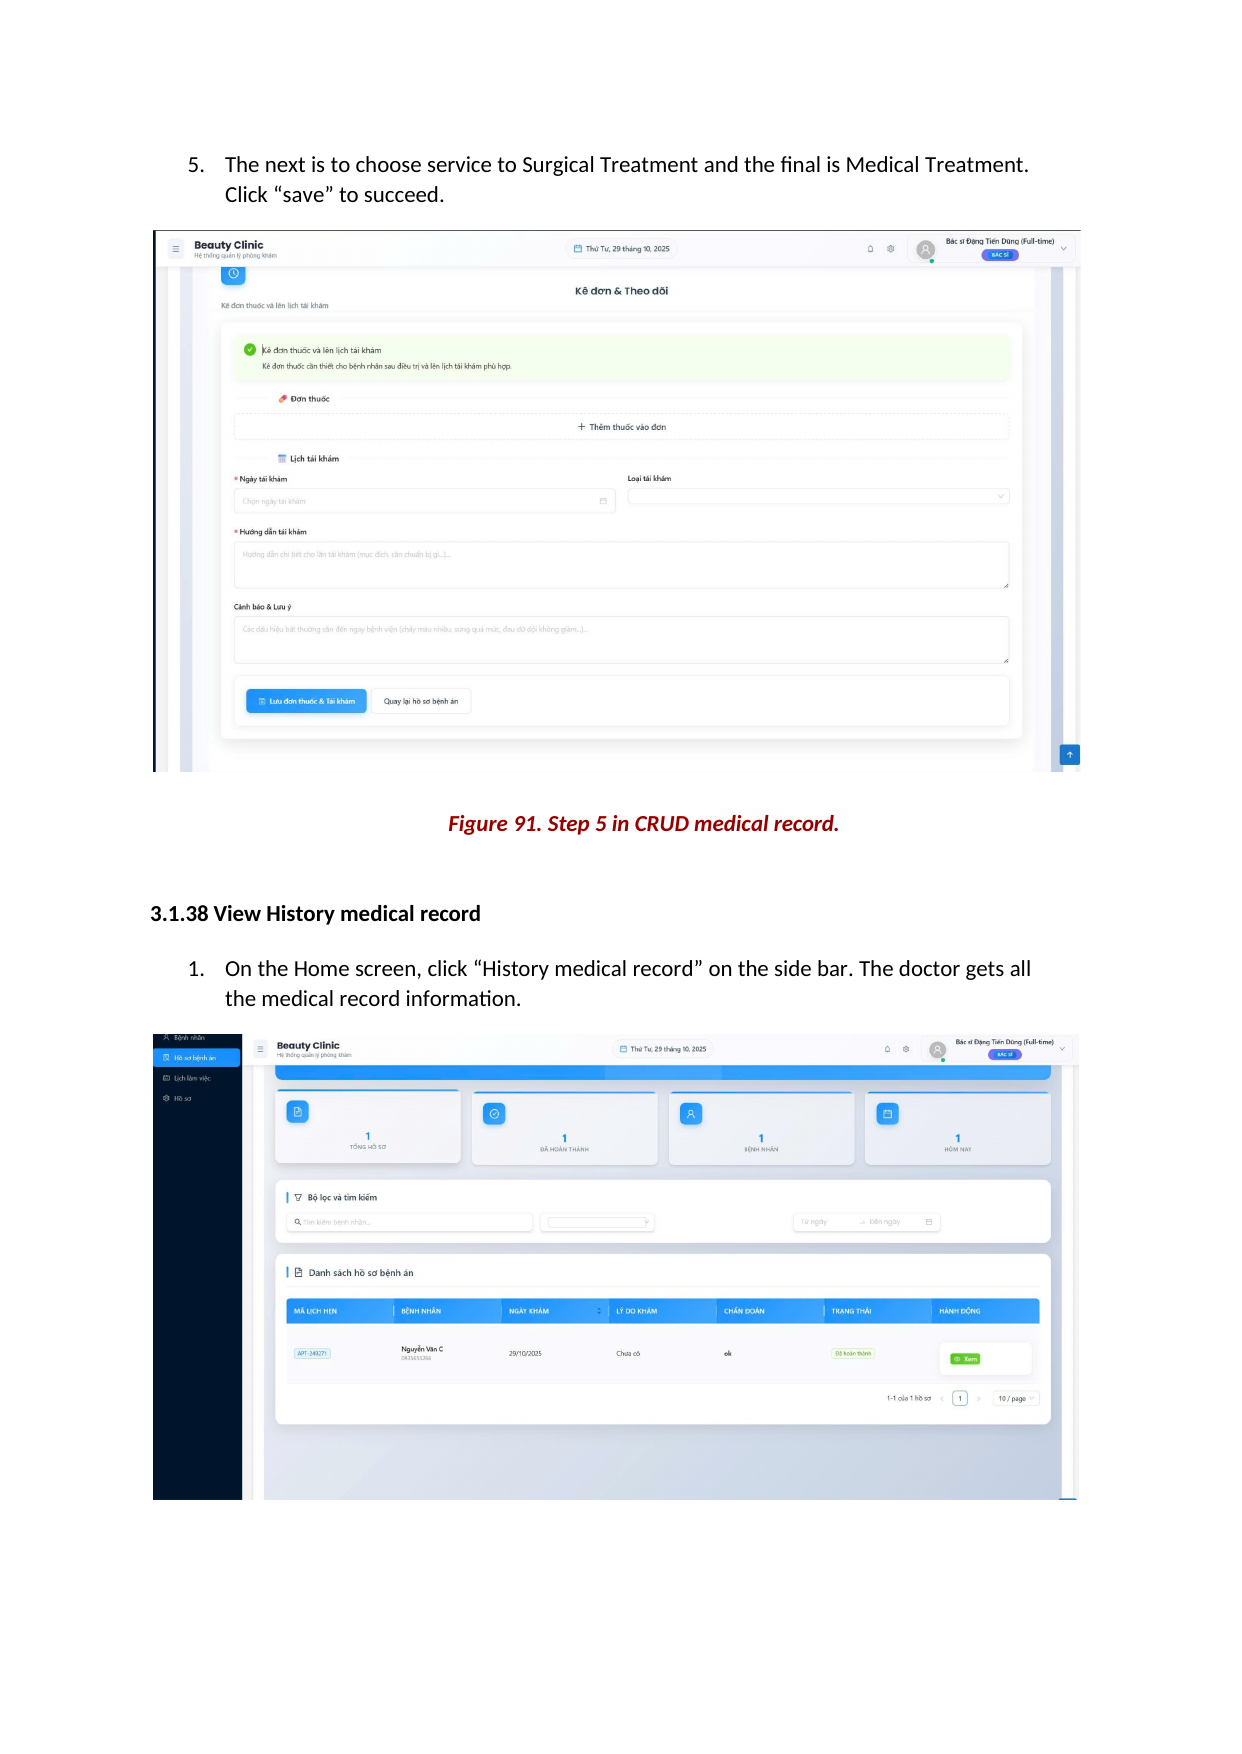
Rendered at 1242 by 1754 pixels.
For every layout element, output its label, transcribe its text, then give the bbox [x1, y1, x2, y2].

picture [153, 230, 1081, 772]
picture [153, 1034, 1080, 1500]
list The next is to choose service to Surgical Treatment and the final is Medical Treatment. Click “save” to succeed. [187, 150, 1076, 209]
subtitle View History medical record [150, 899, 1109, 927]
subtitle Figure 91. Step 5 in CRUD medical record. [193, 809, 1095, 837]
list On the Home screen, click “History medical record” on the side bar. The doctor gets all the medical record information. [187, 954, 1062, 1012]
